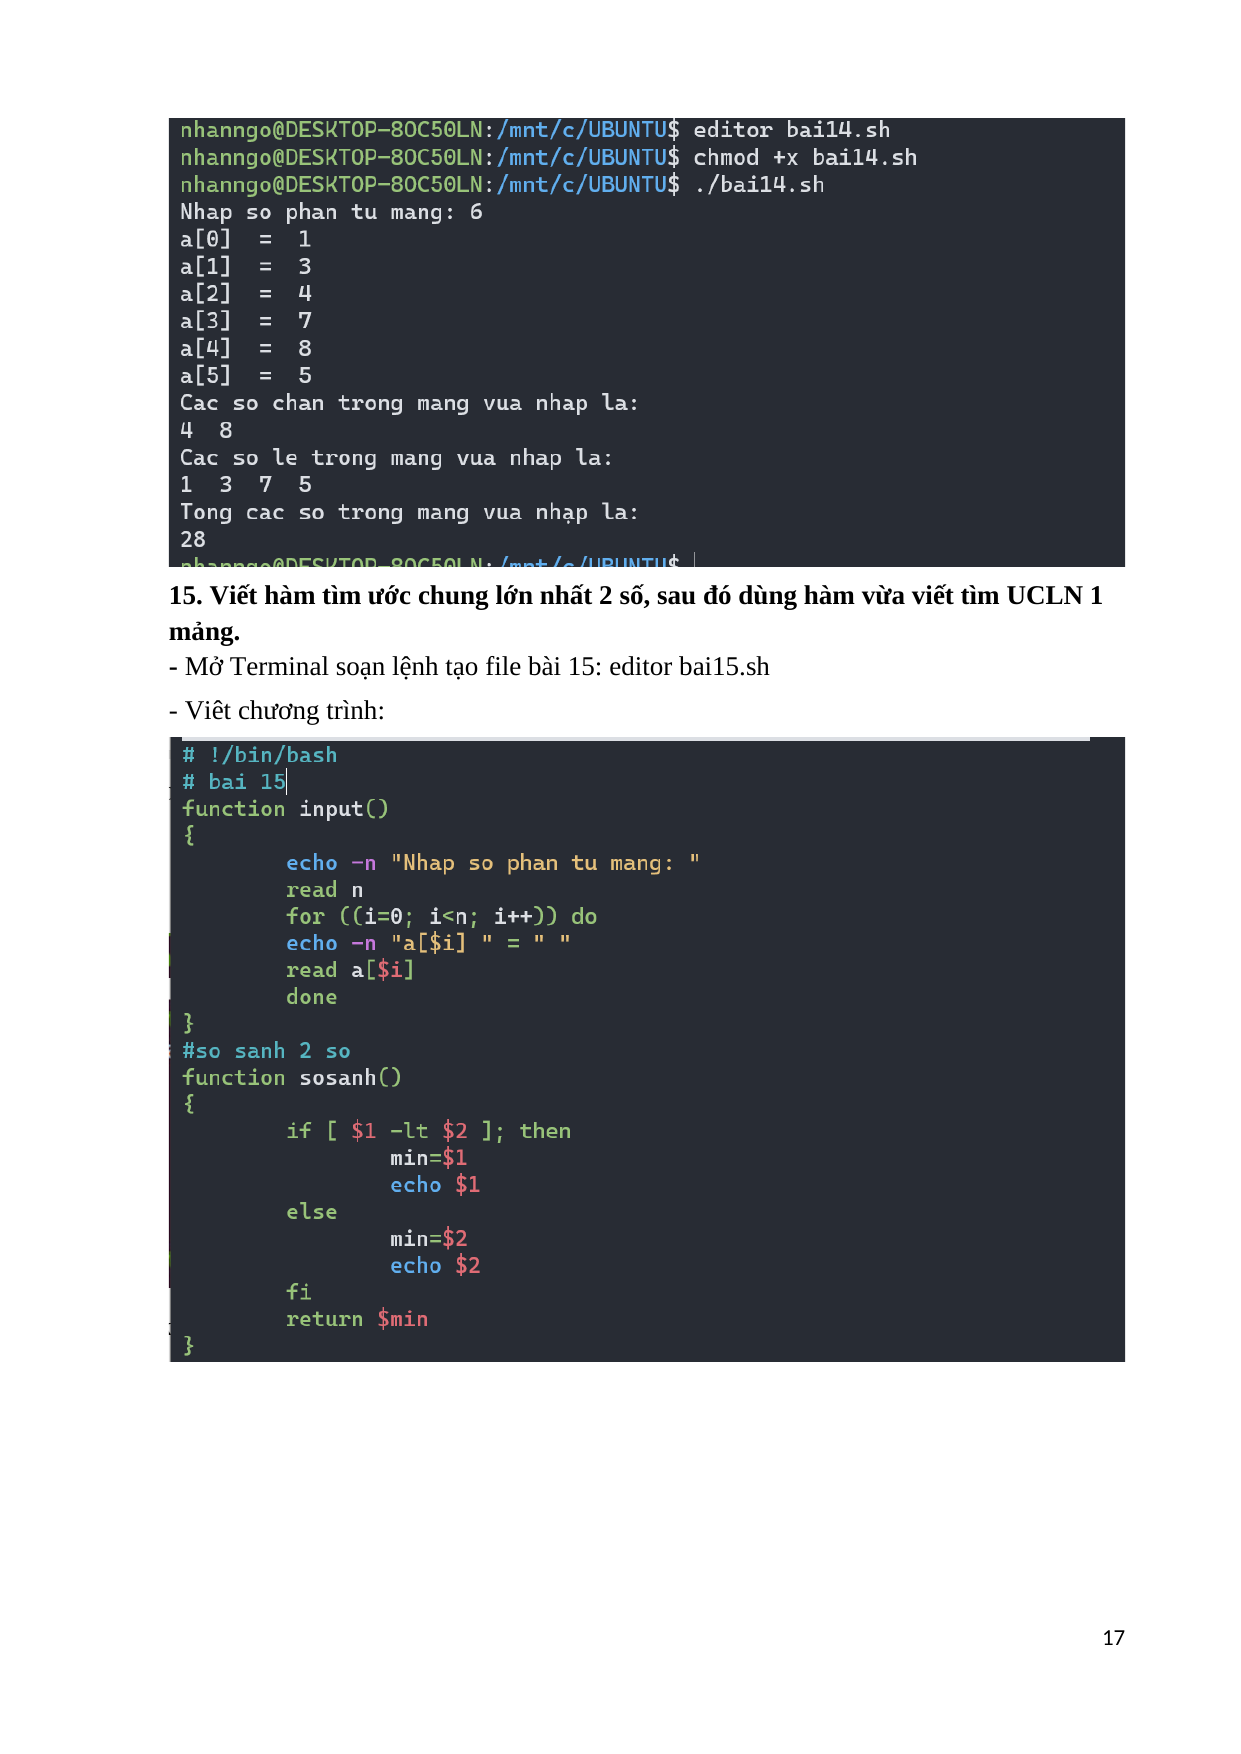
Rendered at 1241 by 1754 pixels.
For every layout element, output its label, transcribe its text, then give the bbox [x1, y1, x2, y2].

picture [168, 118, 1125, 567]
text - Mở Terminal soạn lệnh tạo file bài 15: editor bai15.sh [169, 651, 1041, 682]
text - Viêt chương trình: [169, 694, 1041, 725]
picture [168, 737, 1125, 1362]
subtitle 15. Viết hàm tìm ước chung lớn nhất 2 số, sau đó dùng hàm vừa viết tìm UCLN 1 mảng. [169, 579, 1125, 646]
